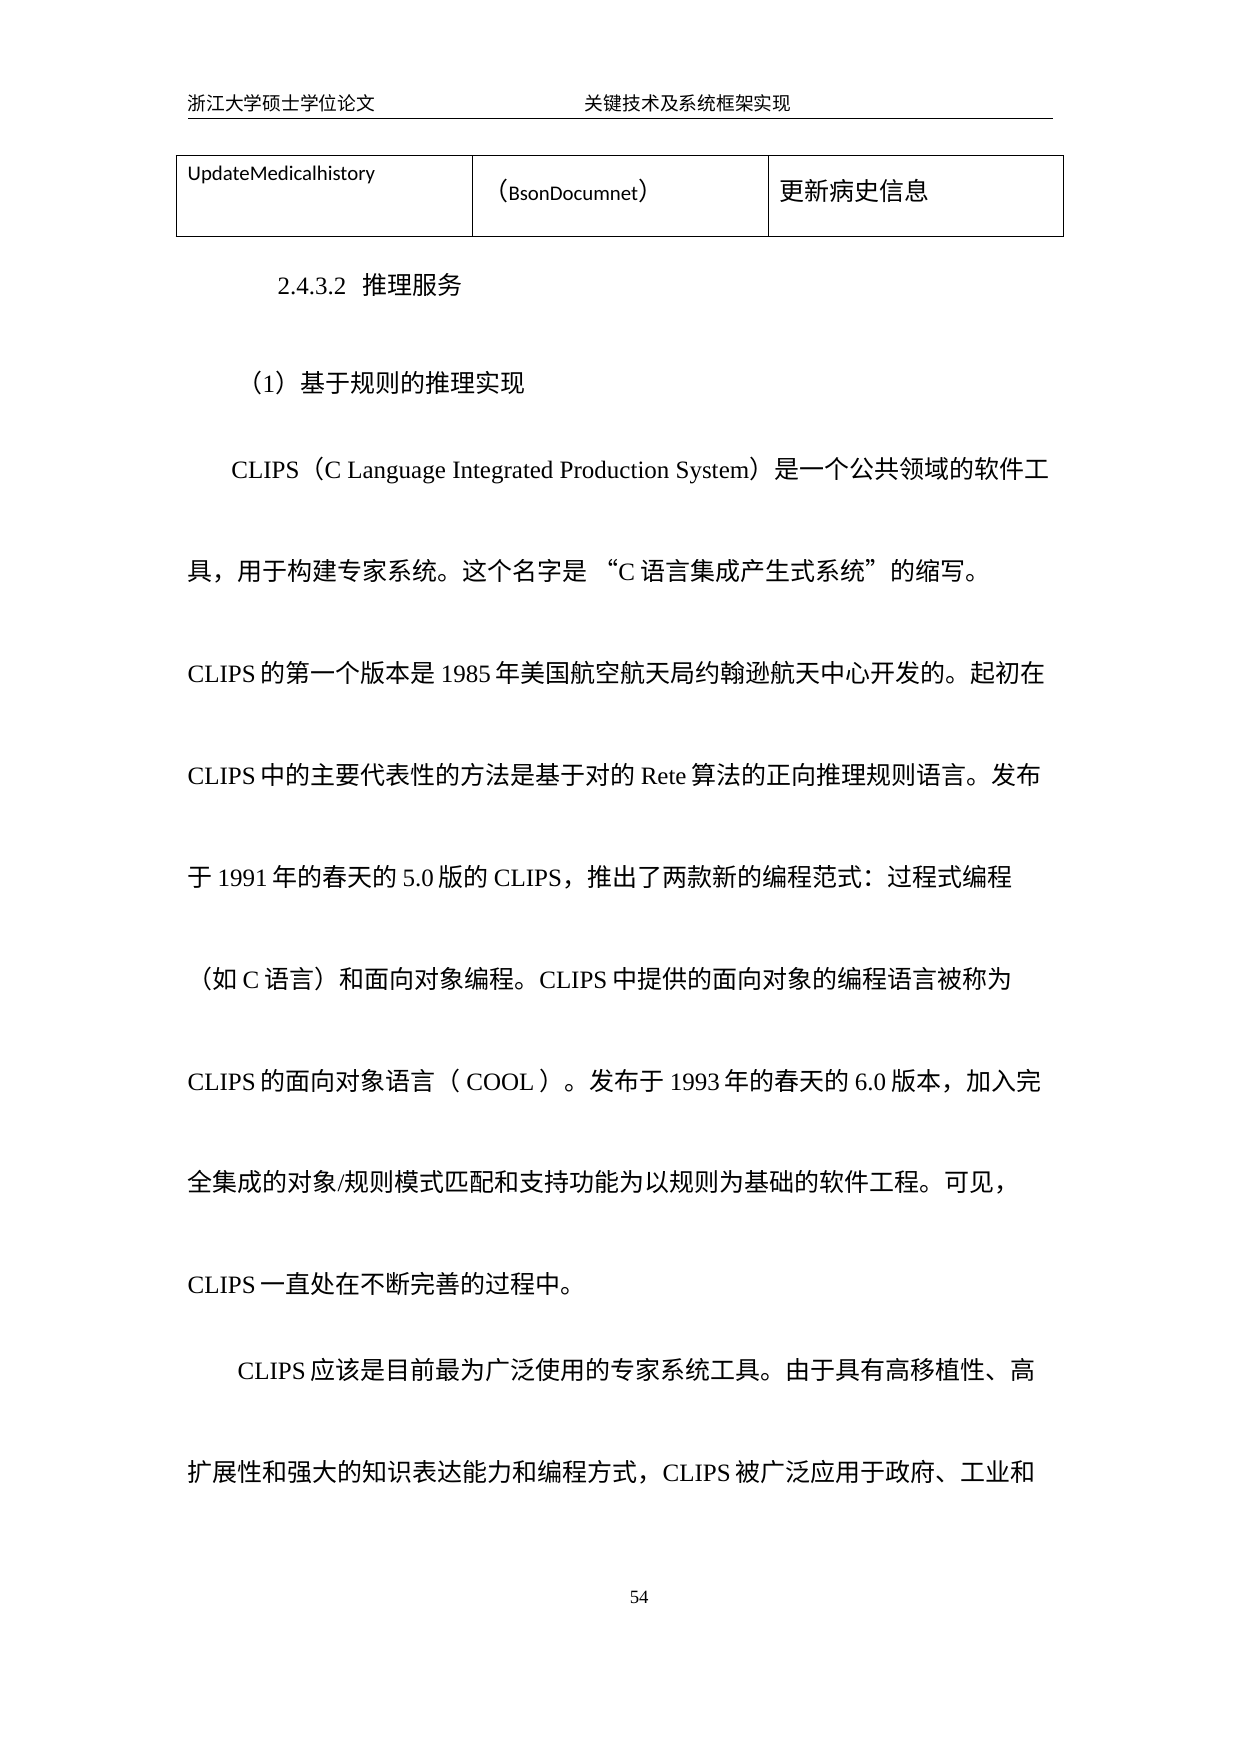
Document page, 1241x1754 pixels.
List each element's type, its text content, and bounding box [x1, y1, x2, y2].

text CLIPS（C Language Integrated Production System）是一个公共领域的软件工具，用于构建专家系统。这个名字是 “C语言集成产生式系统”的缩写。CLIPS的第一个版本是1985年美国航空航天局约翰逊航天中心开发的。起初在CLIPS中的主要代表性的方法是基于对的Rete算法的正向推理规则语言。发布于1991年的春天的5.0版的CLIPS，推出了两款新的编程范式：过程式编程（如C语言）和面向对象编程。CLIPS中提供的面向对象的编程语言被称为CLIPS的面向对象语言（ COOL ）。发布于1993年的春天的6.0版本，加入完全集成的对象/规则模式匹配和支持功能为以规则为基础的软件工程。可见，CLIPS一直处在不断完善的过程中。 [187, 434, 1053, 1317]
table_cell （BsonDocumnet） [473, 156, 768, 236]
text （1）基于规则的推理实现 [187, 348, 1053, 416]
table_cell 更新病史信息 [769, 156, 1063, 236]
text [187, 1335, 1053, 1505]
subtitle 推理服务 [277, 249, 1053, 317]
table_cell UpdateMedicalhistory [177, 156, 472, 236]
